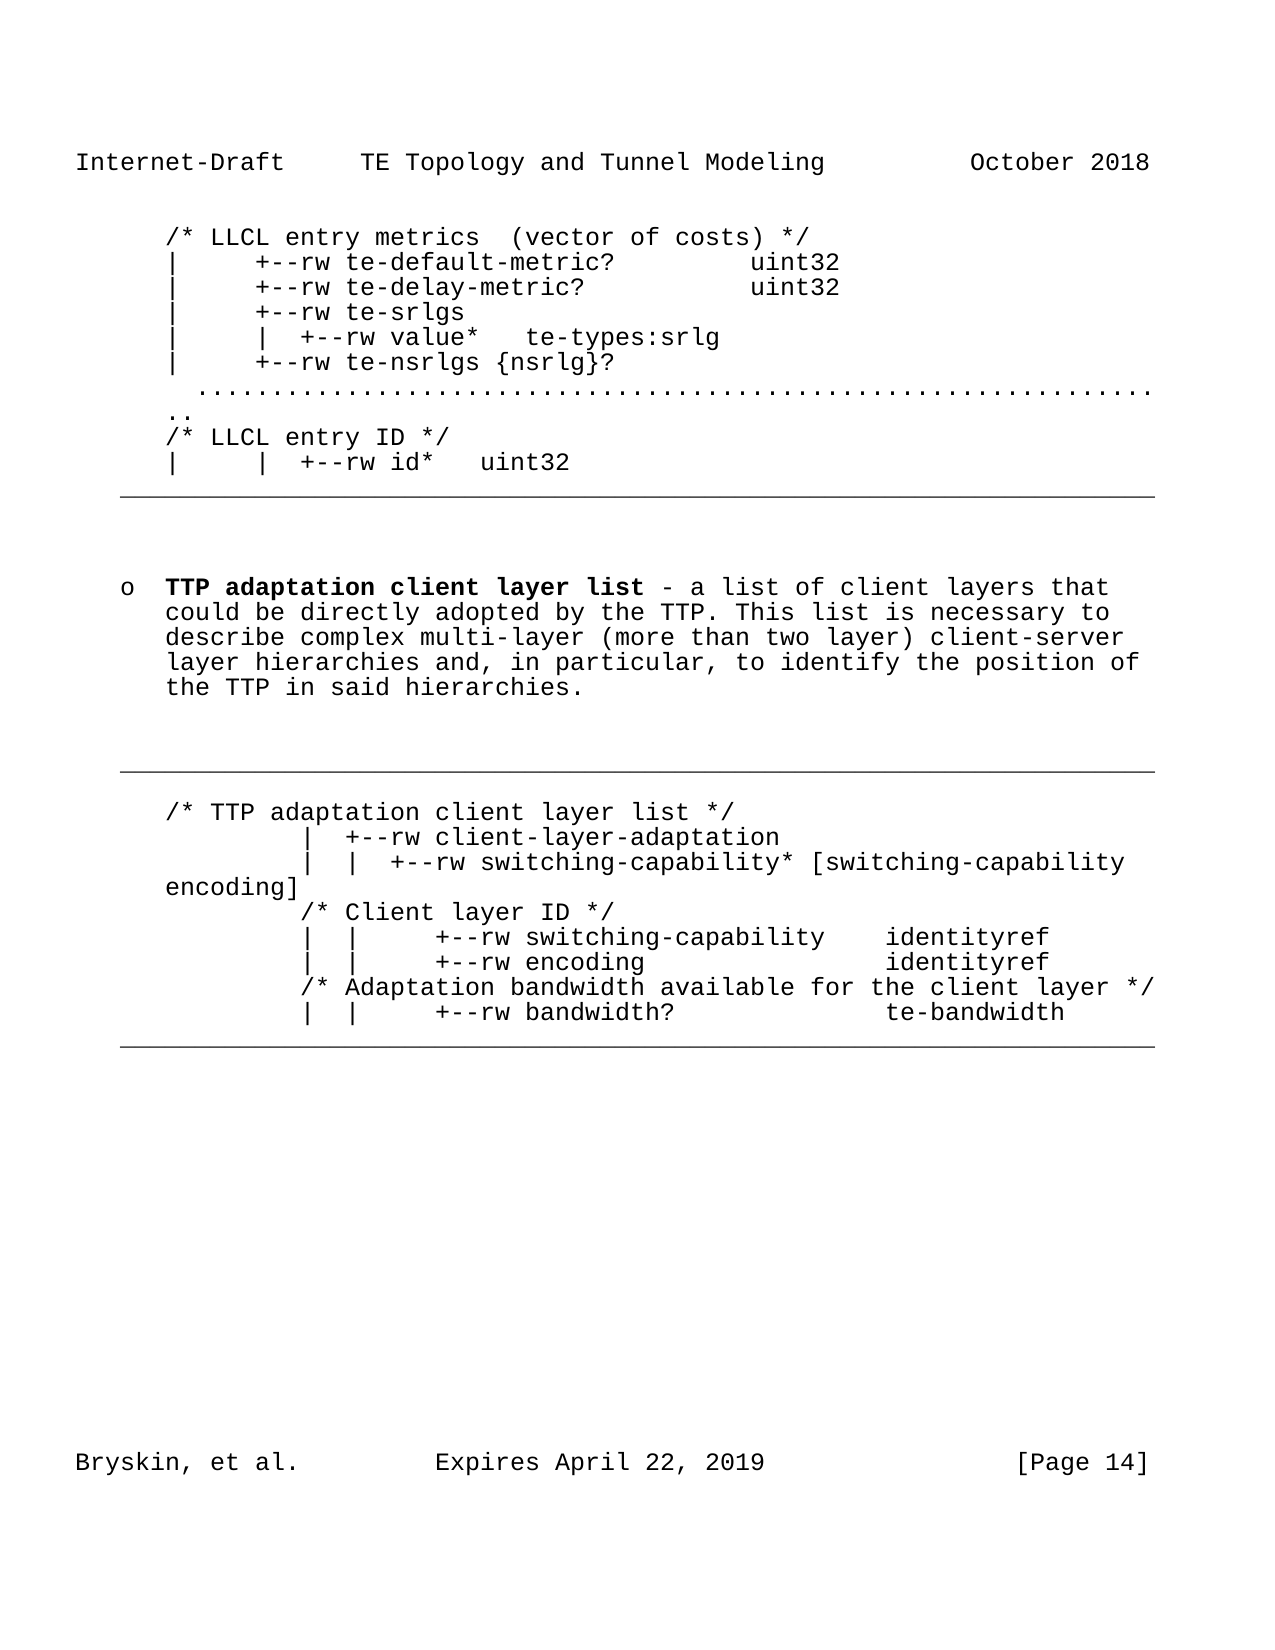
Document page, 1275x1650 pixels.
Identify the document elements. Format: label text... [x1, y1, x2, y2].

list _____________________________________________________________________ [120, 725, 1158, 775]
text /* Adaptation bandwidth available for the client layer */ [165, 975, 1158, 1000]
text | +--rw te-default-metric? uint32 [165, 250, 1158, 275]
text | | +--rw switching-capability* [switching-capability encoding] [165, 850, 1158, 900]
text /* LLCL entry metrics (vector of costs) */ [165, 225, 1158, 250]
list _____________________________________________________________________ [120, 475, 1158, 500]
text /* TTP adaptation client layer list */ [165, 800, 1158, 825]
text /* Client layer ID */ [165, 900, 1158, 925]
text /* LLCL entry ID */ [165, 425, 1158, 450]
text | +--rw te-nsrlgs {nsrlg}? [165, 350, 1158, 375]
text | | +--rw encoding identityref [165, 950, 1158, 975]
text | +--rw client-layer-adaptation [165, 825, 1158, 850]
text | | +--rw id* uint32 [165, 450, 1158, 475]
text | | +--rw bandwidth? te-bandwidth [165, 1000, 1158, 1025]
text .................................................................. [165, 375, 1158, 425]
text | +--rw te-srlgs [165, 300, 1158, 325]
text | | +--rw switching-capability identityref [165, 925, 1158, 950]
list TTP adaptation client layer list - a list of client layers that could be directly adopted by the TTP. This list is necessary to describe complex multi-layer (more than two layer) client-server layer hierarchies and, in particular, to identify the position of the TTP in said hierarchies. [120, 575, 1158, 700]
text | +--rw te-delay-metric? uint32 [165, 275, 1158, 300]
list _____________________________________________________________________ [120, 1025, 1158, 1050]
text | | +--rw value* te-types:srlg [165, 325, 1158, 350]
